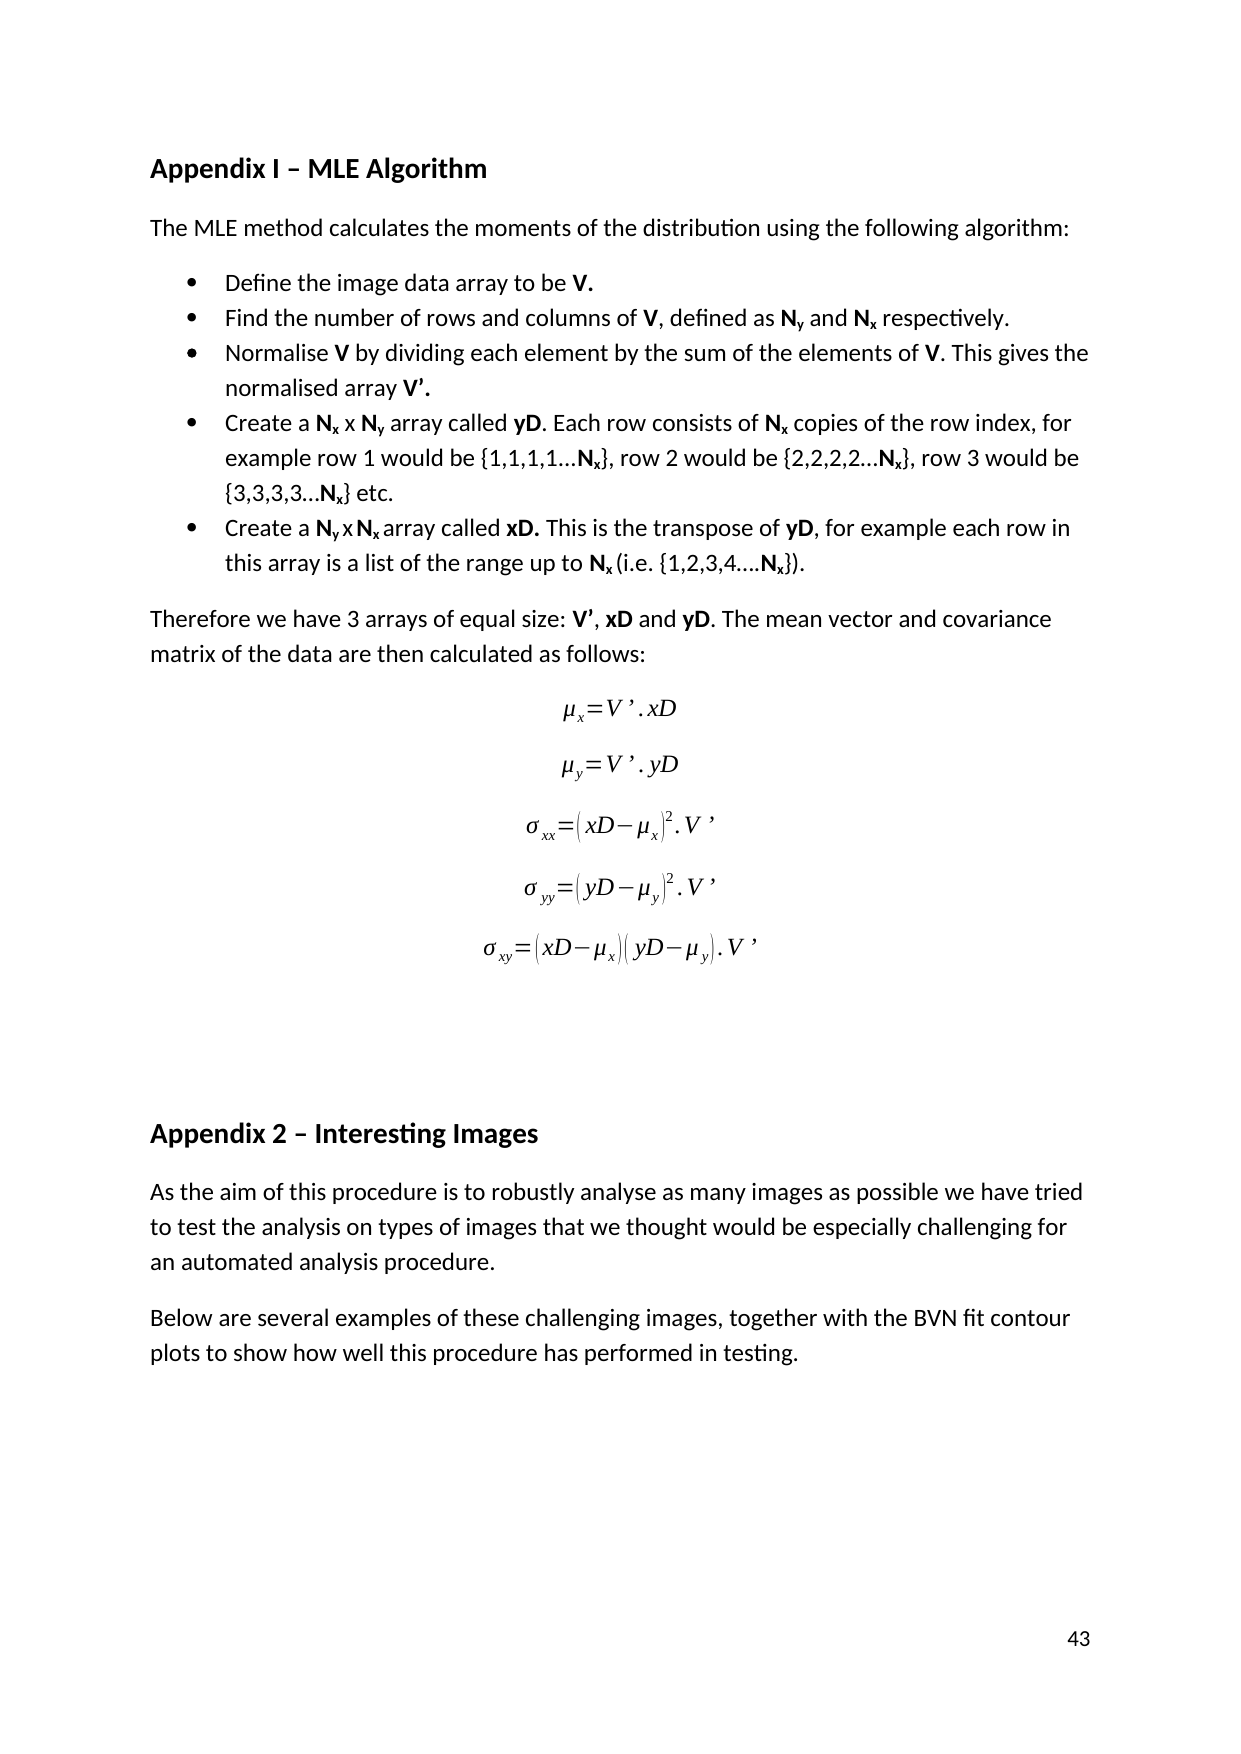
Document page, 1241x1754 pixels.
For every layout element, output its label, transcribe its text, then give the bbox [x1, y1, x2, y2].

text Below are several examples of these challenging images, together with the BVN fit contour plots to show how well this procedure has performed in testing. [150, 1302, 1090, 1368]
text Appendix 2 – Interesting Images [150, 1115, 1090, 1150]
text As the aim of this procedure is to robustly analyse as many images as possible we have tried to test the analysis on types of images that we thought would be especially challenging for an automated analysis procedure. [150, 1177, 1090, 1277]
list Normalise V by dividing each element by the sum of the elements of V. This gives the normalised array V’. [187, 338, 1090, 403]
text Appendix I – MLE Algorithm [150, 150, 1090, 186]
list Define the image data array to be V. [187, 268, 1090, 298]
list Find the number of rows and columns of V, defined as Ny and Nx respectively. [187, 303, 1090, 333]
text Therefore we have 3 arrays of equal size: V’, xD and yD. The mean vector and covariance matrix of the data are then calculated as follows: [150, 603, 1090, 669]
list Create a Ny x Nx array called xD. This is the transpose of yD, for example each row in this array is a list of the range up to Nx (i.e. {1,2,3,4….Nx}). [187, 513, 1090, 578]
text The MLE method calculates the moments of the distribution using the following algorithm: [150, 212, 1090, 242]
list Create a Nx x Ny array called yD. Each row consists of Nx copies of the row index, for example row 1 would be {1,1,1,1...Nx}, row 2 would be {2,2,2,2…Nx}, row 3 would be {3,3,3,3…Nx} etc. [187, 408, 1090, 508]
